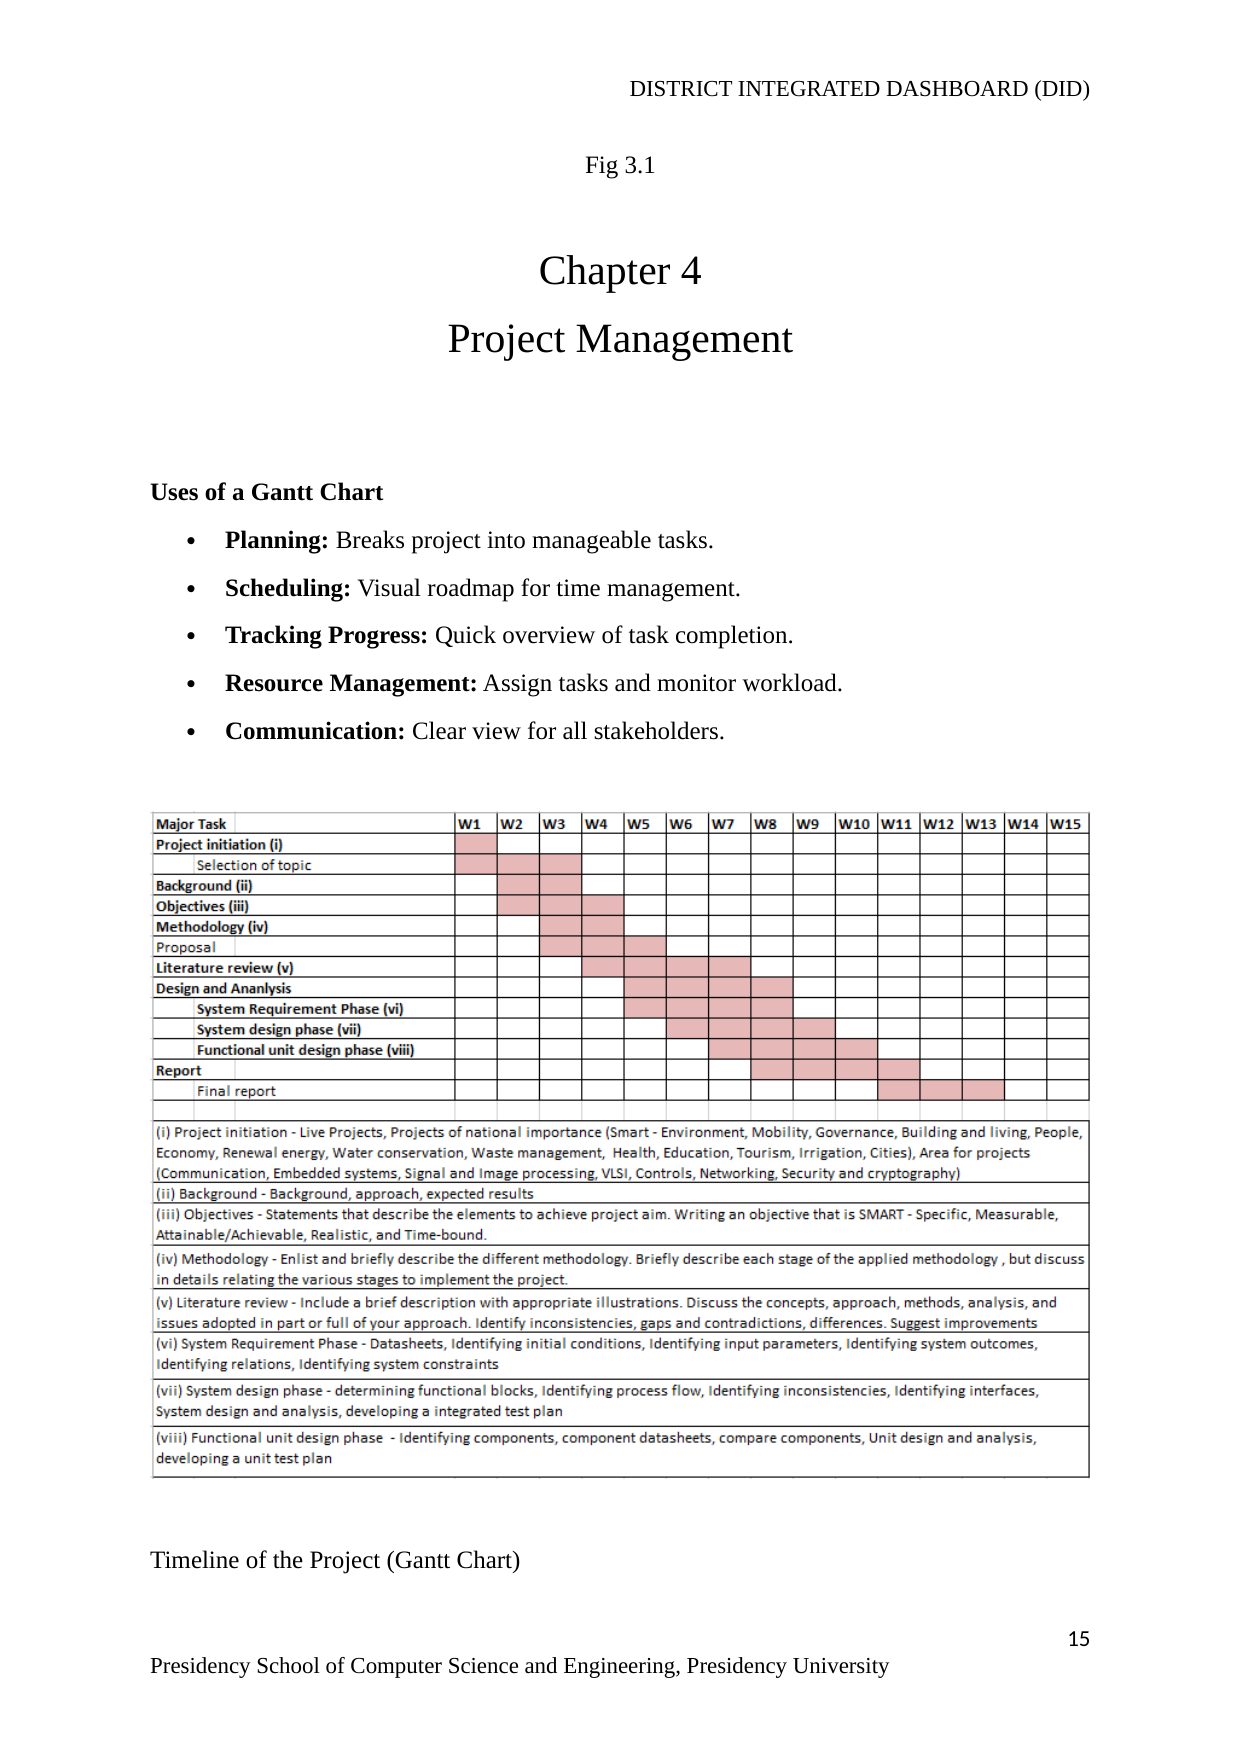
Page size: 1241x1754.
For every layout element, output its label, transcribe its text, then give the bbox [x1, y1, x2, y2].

picture [150, 811, 1091, 1479]
text Project Management [150, 314, 1090, 362]
text Timeline of the Project (Gantt Chart) [150, 1545, 1090, 1574]
list Resource Management: Assign tasks and monitor workload. [187, 668, 1090, 697]
list Tracking Progress: Quick overview of task completion. [187, 621, 1090, 649]
list Communication: Clear view for all stakeholders. [187, 716, 1090, 745]
text Chapter 4 [150, 245, 1090, 293]
list Planning: Breaks project into manageable tasks. [187, 525, 1090, 554]
text Fig 3.1 [150, 150, 1090, 179]
list Scheduling: Visual roadmap for time management. [187, 573, 1090, 602]
text Uses of a Gantt Chart [150, 477, 1090, 506]
